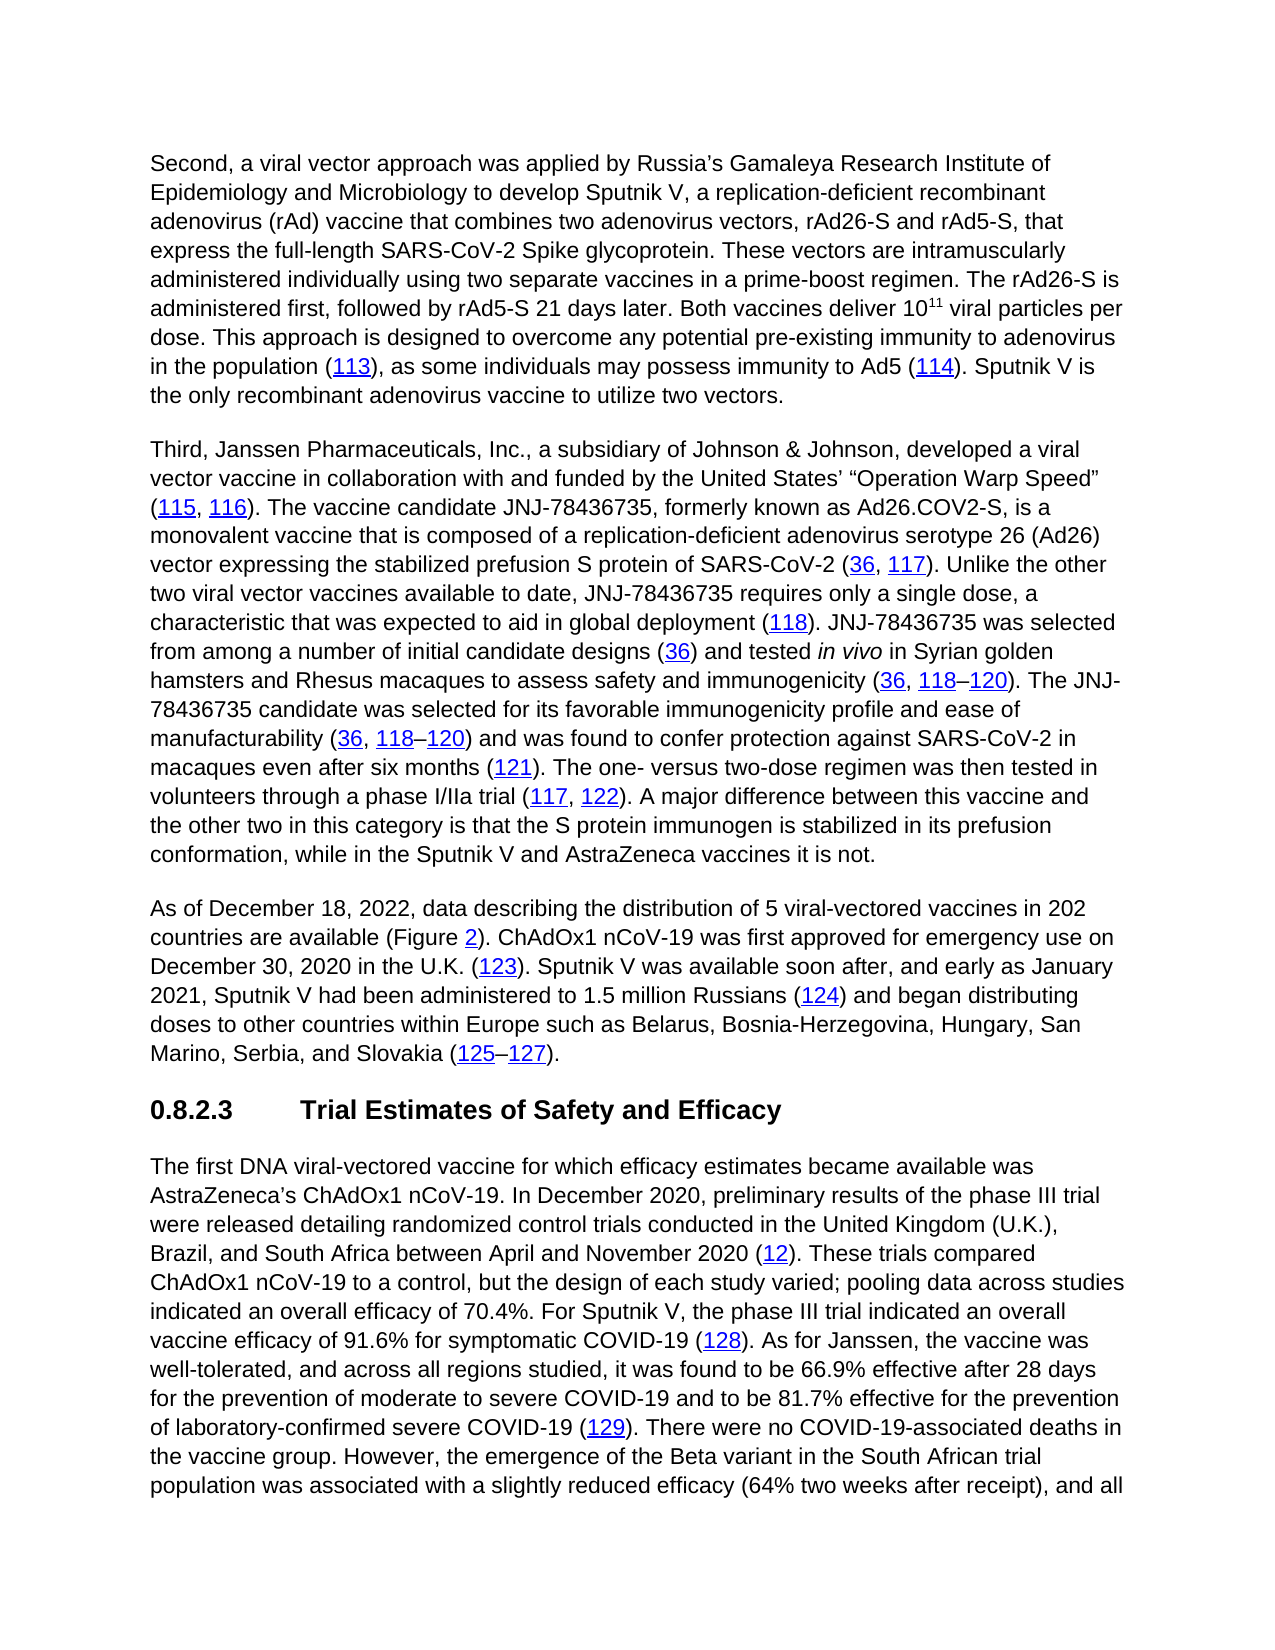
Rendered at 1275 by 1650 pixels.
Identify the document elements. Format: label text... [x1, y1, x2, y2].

text As of December 18, 2022, data describing the distribution of 5 viral-vectored vaccines in 202 countries are available (Figure 2). ChAdOx1 nCoV-19 was first approved for emergency use on December 30, 2020 in the U.K. (123). Sputnik V was available soon after, and early as January 2021, Sputnik V had been administered to 1.5 million Russians (124) and began distributing doses to other countries within Europe such as Belarus, Bosnia-Herzegovina, Hungary, San Marino, Serbia, and Slovakia (125–127). [150, 895, 1125, 1066]
text Second, a viral vector approach was applied by Russia’s Gamaleya Research Institute of Epidemiology and Microbiology to develop Sputnik V, a replication-deficient recombinant adenovirus (rAd) vaccine that combines two adenovirus vectors, rAd26-S and rAd5-S, that express the full-length SARS-CoV-2 Spike glycoprotein. These vectors are intramuscularly administered individually using two separate vaccines in a prime-boost regimen. The rAd26-S is administered first, followed by rAd5-S 21 days later. Both vaccines deliver 1011 viral particles per dose. This approach is designed to overcome any potential pre-existing immunity to adenovirus in the population (113), as some individuals may possess immunity to Ad5 (114). Sputnik V is the only recombinant adenovirus vaccine to utilize two vectors. [150, 150, 1125, 408]
subtitle 0.8.2.3 Trial Estimates of Safety and Efficacy [150, 1094, 1125, 1125]
text Third, Janssen Pharmaceuticals, Inc., a subsidiary of Johnson & Johnson, developed a viral vector vaccine in collaboration with and funded by the United States’ “Operation Warp Speed” (115, 116). The vaccine candidate JNJ-78436735, formerly known as Ad26.COV2-S, is a monovalent vaccine that is composed of a replication-deficient adenovirus serotype 26 (Ad26) vector expressing the stabilized prefusion S protein of SARS-CoV-2 (36, 117). Unlike the other two viral vector vaccines available to date, JNJ-78436735 requires only a single dose, a characteristic that was expected to aid in global deployment (118). JNJ-78436735 was selected from among a number of initial candidate designs (36) and tested in vivo in Syrian golden hamsters and Rhesus macaques to assess safety and immunogenicity (36, 118–120). The JNJ-78436735 candidate was selected for its favorable immunogenicity profile and ease of manufacturability (36, 118–120) and was found to confer protection against SARS-CoV-2 in macaques even after six months (121). The one- versus two-dose regimen was then tested in volunteers through a phase I/IIa trial (117, 122). A major difference between this vaccine and the other two in this category is that the S protein immunogen is stabilized in its prefusion conformation, while in the Sputnik V and AstraZeneca vaccines it is not. [150, 436, 1125, 867]
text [150, 1153, 1125, 1498]
